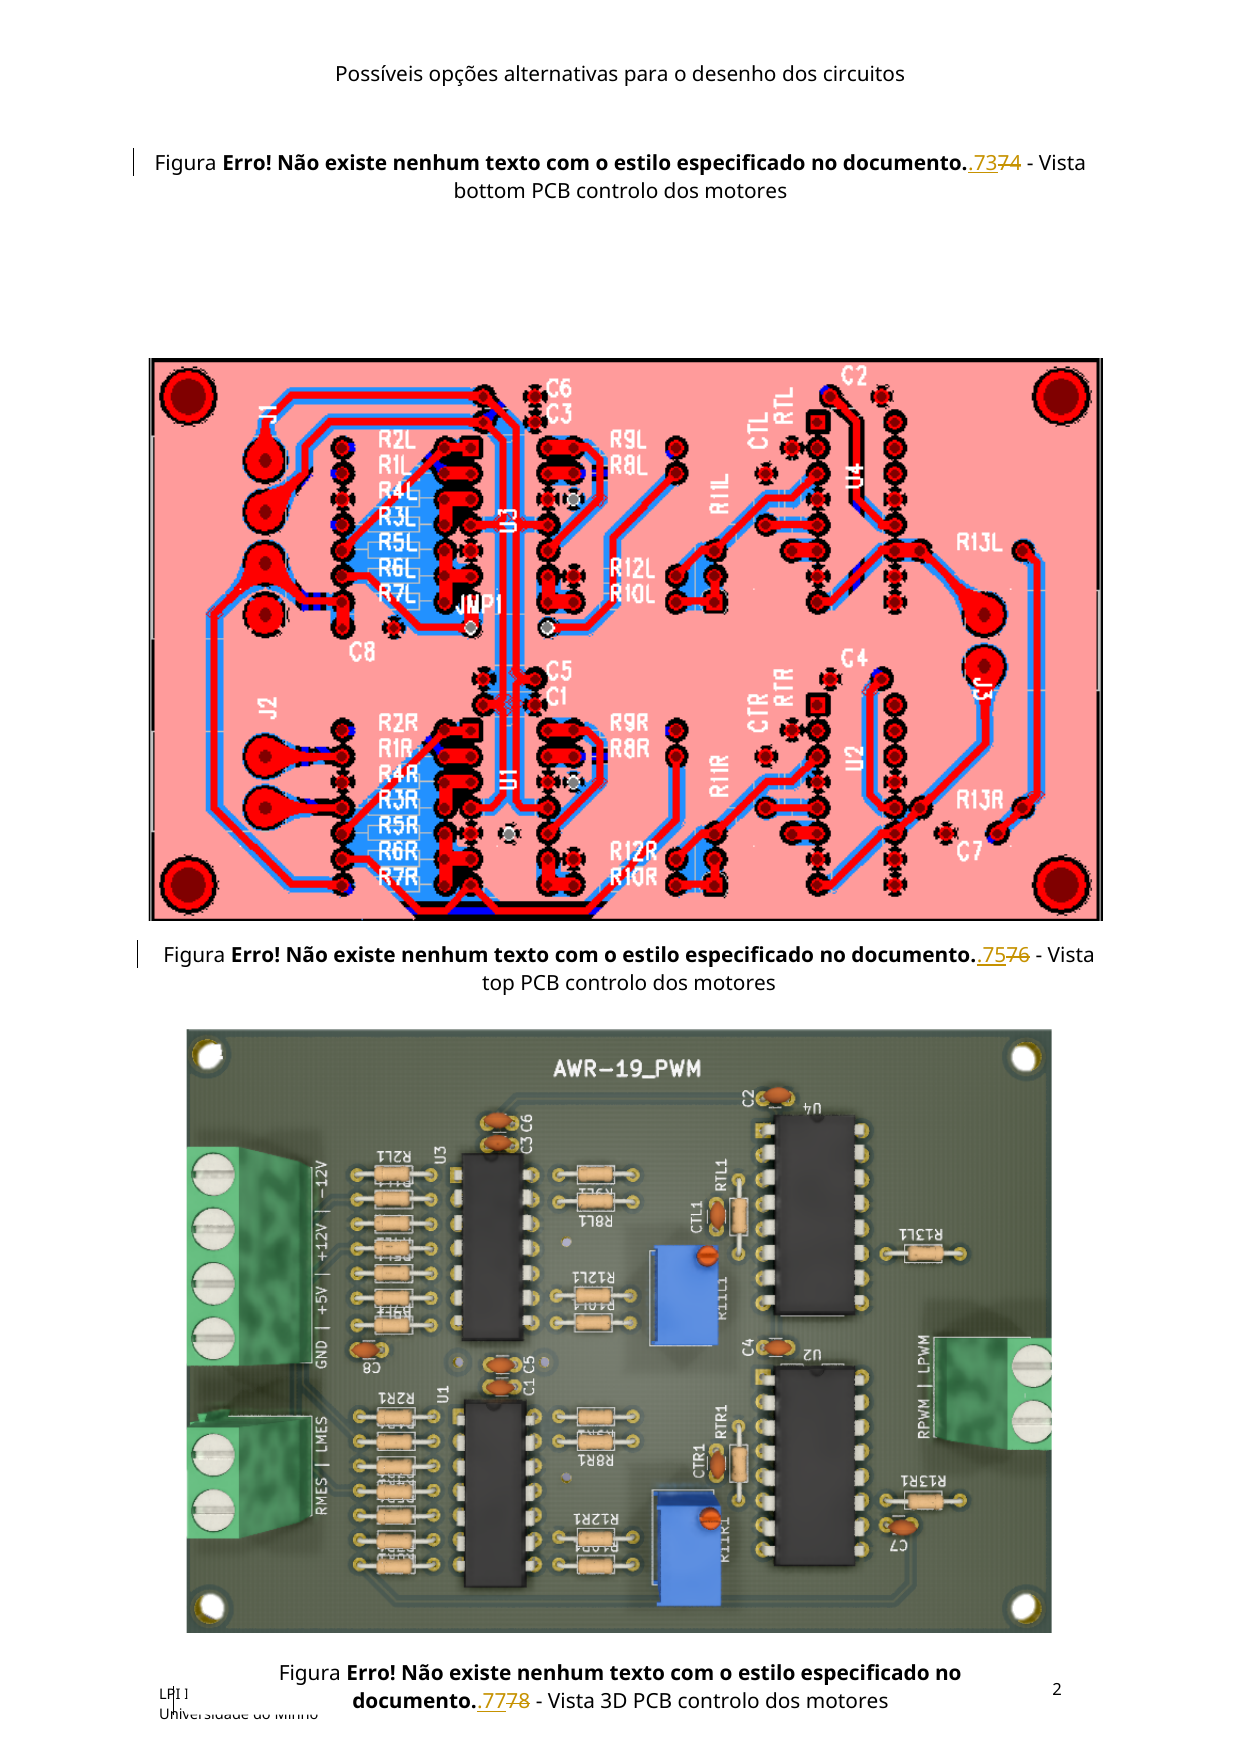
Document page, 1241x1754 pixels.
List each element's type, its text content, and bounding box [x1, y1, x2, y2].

text Figura Erro! Não existe nenhum texto com o estilo especificado no documento. - Vista bottom PCB controlo dos motores [148, 148, 1092, 205]
picture [186, 1111, 1055, 1553]
picture [150, 358, 1103, 921]
